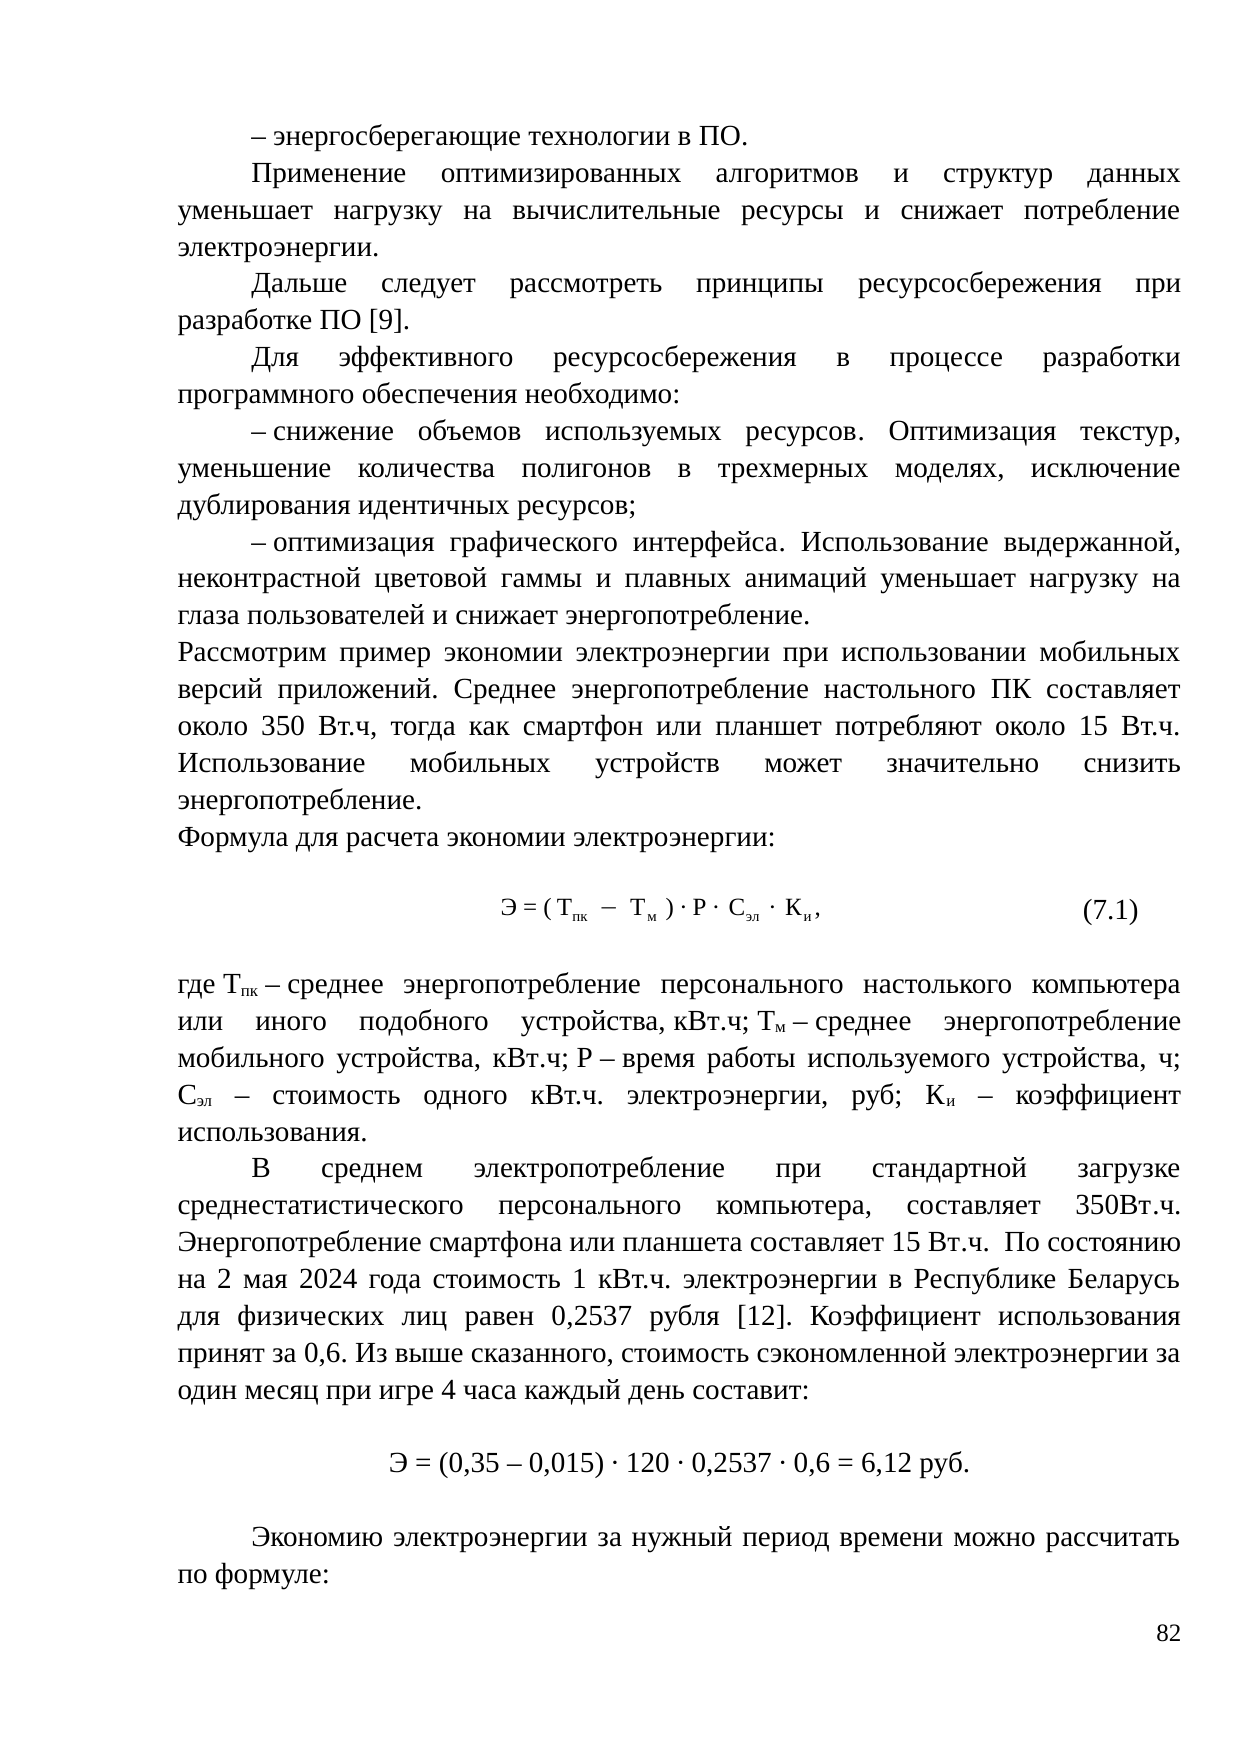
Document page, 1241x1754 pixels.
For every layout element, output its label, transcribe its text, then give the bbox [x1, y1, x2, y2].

text – снижение объемов используемых ресурсов. Оптимизация текстур, уменьшение количества полигонов в трехмерных моделях, исключение дублирования идентичных ресурсов; [177, 413, 1181, 520]
text Э = (0,35 – 0,015) ∙ 120 ∙ 0,2537 ∙ 0,6 = 6,12 руб. [177, 1446, 1181, 1479]
text Для эффективного ресурсосбережения в процессе разработки программного обеспечения необходимо: [177, 339, 1181, 410]
text Формула для расчета экономии электроэнергии: [177, 819, 1181, 852]
text Дальше следует рассмотреть принципы ресурсосбережения при разработке ПО [9]. [177, 266, 1181, 336]
text В среднем электропотребление при стандартной загрузке среднестатистического персонального компьютера, составляет 350Вт.ч. Энергопотребление смартфона или планшета составляет 15 Вт.ч. По состоянию на 2 мая 2024 года стоимость 1 кВт.ч. электроэнергии в Республике Беларусь для физических лиц равен 0,2537 рубля [12]. Коэффициент использования принят за 0,6. Из выше сказанного, стоимость сэкономленной электроэнергии за один месяц при игре 4 часа каждый день составит: [177, 1151, 1181, 1405]
text Рассмотрим пример экономии электроэнергии при использовании мобильных версий приложений. Среднее энергопотребление настольного ПК составляет около 350 Вт.ч, тогда как смартфон или планшет потребляют около 15 Вт.ч. Использование мобильных устройств может значительно снизить энергопотребление. [177, 634, 1181, 815]
text – энергосберегающие технологии в ПО. [177, 118, 1181, 152]
text (7.1) [177, 892, 1181, 926]
text где Тпк – среднее энергопотребление персонального настолького компьютера или иного подобного устройства, кВт.ч; Тм – среднее энергопотребление мобильного устройства, кВт.ч; P – время работы используемого устройства, ч; Сэл – стоимость одного кВт.ч. электроэнергии, руб; Ки – коэффициент использования. [177, 966, 1181, 1147]
text – оптимизация графического интерфейса. Использование выдержанной, неконтрастной цветовой гаммы и плавных анимаций уменьшает нагрузку на глаза пользователей и снижает энергопотребление. [177, 524, 1181, 631]
text Применение оптимизированных алгоритмов и структур данных уменьшает нагрузку на вычислительные ресурсы и снижает потребление электроэнергии. [177, 155, 1181, 262]
text Экономию электроэнергии за нужный период времени можно рассчитать по формуле: [177, 1519, 1181, 1590]
